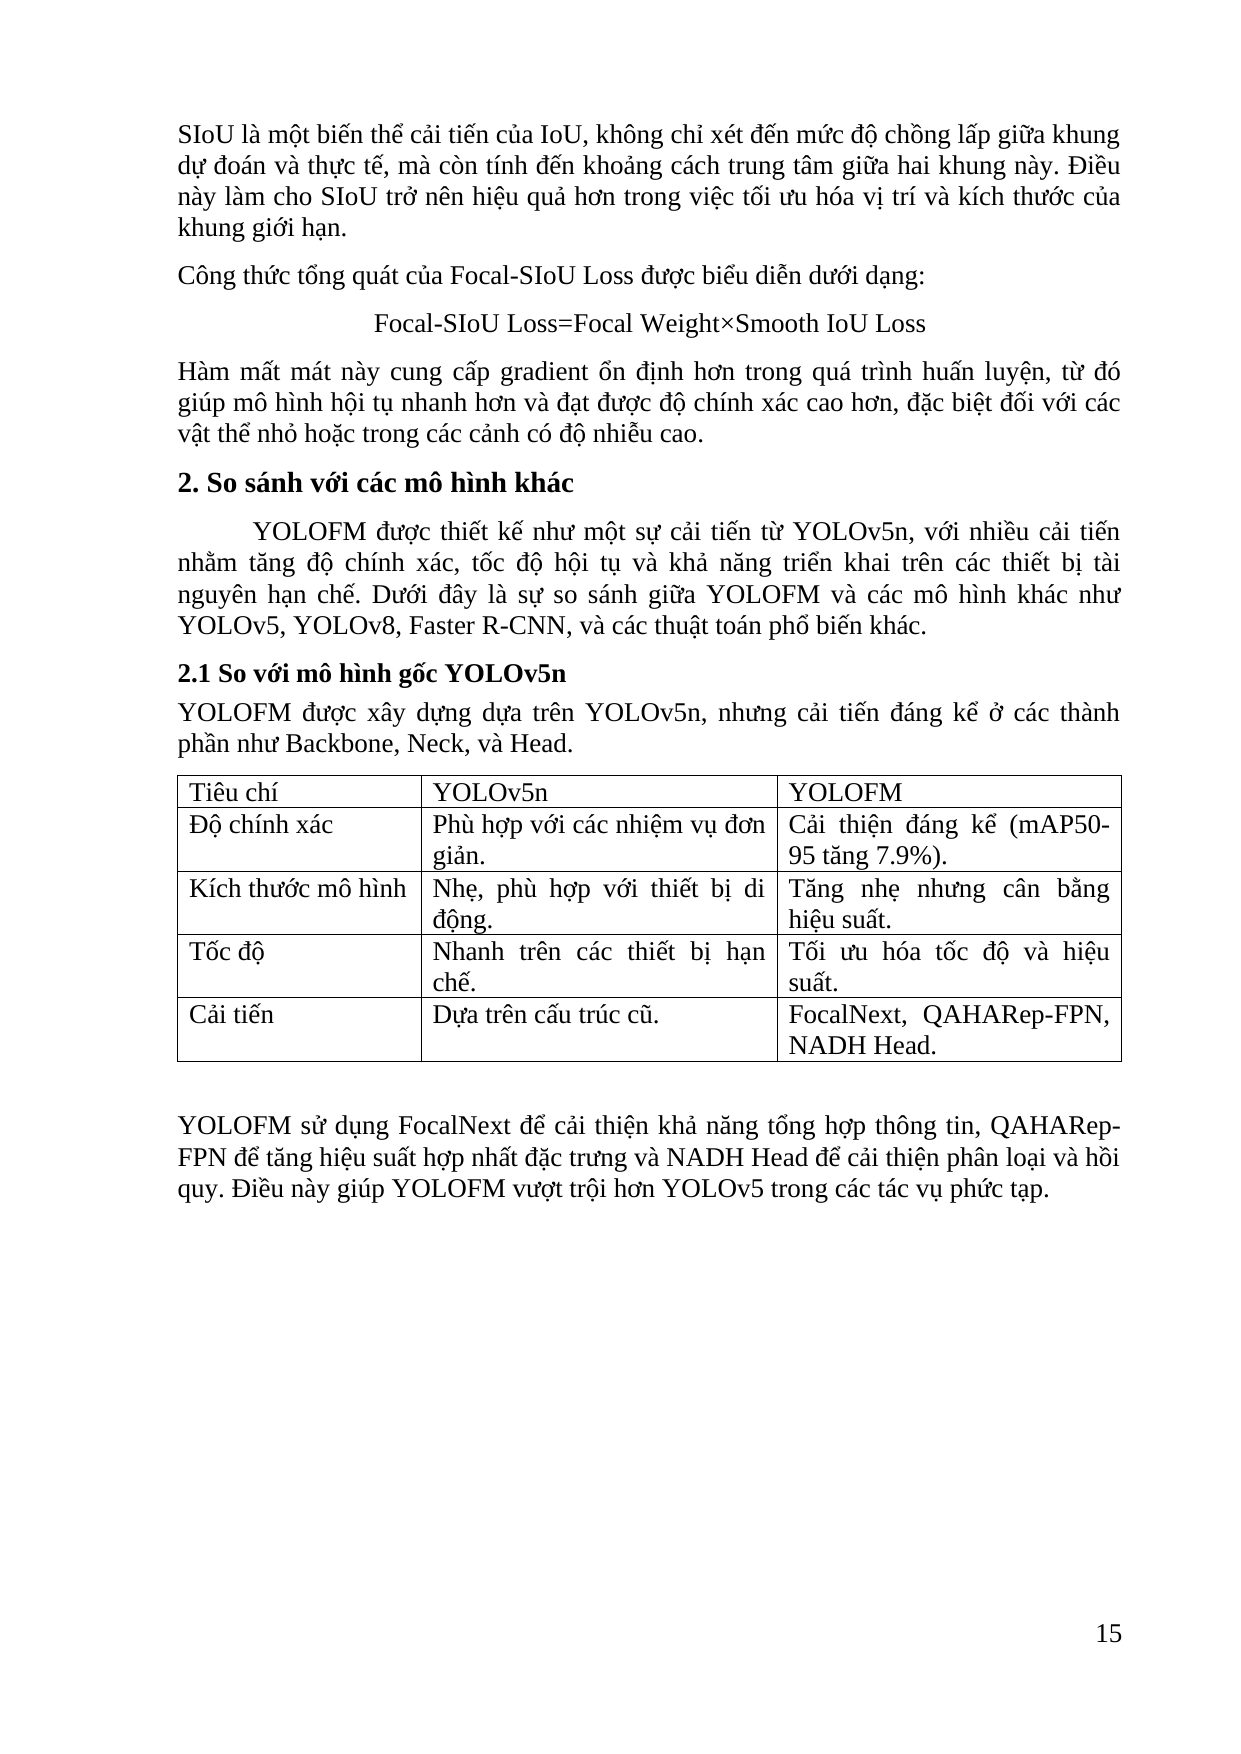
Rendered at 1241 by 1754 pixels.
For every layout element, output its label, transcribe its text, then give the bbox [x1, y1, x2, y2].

subtitle 2. So sánh với các mô hình khác [177, 465, 1122, 499]
table_header Tiêu chí [178, 776, 421, 807]
table_header YOLOv5n [422, 776, 777, 807]
text YOLOFM được xây dựng dựa trên YOLOv5n, nhưng cải tiến đáng kể ở các thành phần như Backbone, Neck, và Head. [177, 696, 1122, 758]
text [177, 118, 1122, 243]
table_cell Nhanh trên các thiết bị hạn chế. [422, 935, 777, 997]
table_cell Tối ưu hóa tốc độ và hiệu suất. [778, 935, 1121, 997]
table_cell Cải thiện đáng kể (mAP50-95 tăng 7.9%). [778, 808, 1121, 871]
text Công thức tổng quát của Focal-SIoU Loss được biểu diễn dưới dạng: [177, 259, 1122, 291]
table_cell Kích thước mô hình [178, 872, 421, 934]
text Focal-SIoU Loss=Focal Weight×Smooth IoU Loss [177, 307, 1122, 338]
text Hàm mất mát này cung cấp gradient ổn định hơn trong quá trình huấn luyện, từ đó giúp mô hình hội tụ nhanh hơn và đạt được độ chính xác cao hơn, đặc biệt đối với các vật thể nhỏ hoặc trong các cảnh có độ nhiễu cao. [177, 355, 1122, 448]
table_cell Tăng nhẹ nhưng cân bằng hiệu suất. [778, 872, 1121, 934]
text YOLOFM được thiết kế như một sự cải tiến từ YOLOv5n, với nhiều cải tiến nhằm tăng độ chính xác, tốc độ hội tụ và khả năng triển khai trên các thiết bị tài nguyên hạn chế. Dưới đây là sự so sánh giữa YOLOFM và các mô hình khác như YOLOv5, YOLOv8, Faster R-CNN, và các thuật toán phổ biến khác. [177, 515, 1122, 640]
subtitle 2.1 So với mô hình gốc YOLOv5n [177, 657, 1122, 688]
table_cell Dựa trên cấu trúc cũ. [422, 998, 777, 1061]
table_cell Cải tiến [178, 998, 421, 1061]
table_cell Phù hợp với các nhiệm vụ đơn giản. [422, 808, 777, 871]
text YOLOFM sử dụng FocalNext để cải thiện khả năng tổng hợp thông tin, QAHARep-FPN để tăng hiệu suất hợp nhất đặc trưng và NADH Head để cải thiện phân loại và hồi quy. Điều này giúp YOLOFM vượt trội hơn YOLOv5 trong các tác vụ phức tạp. [177, 1109, 1122, 1203]
table_cell FocalNext, QAHARep-FPN, NADH Head. [778, 998, 1121, 1061]
table_header YOLOFM [778, 776, 1121, 807]
table_cell Tốc độ [178, 935, 421, 997]
table_cell Độ chính xác [178, 808, 421, 871]
table_cell Nhẹ, phù hợp với thiết bị di động. [422, 872, 777, 934]
